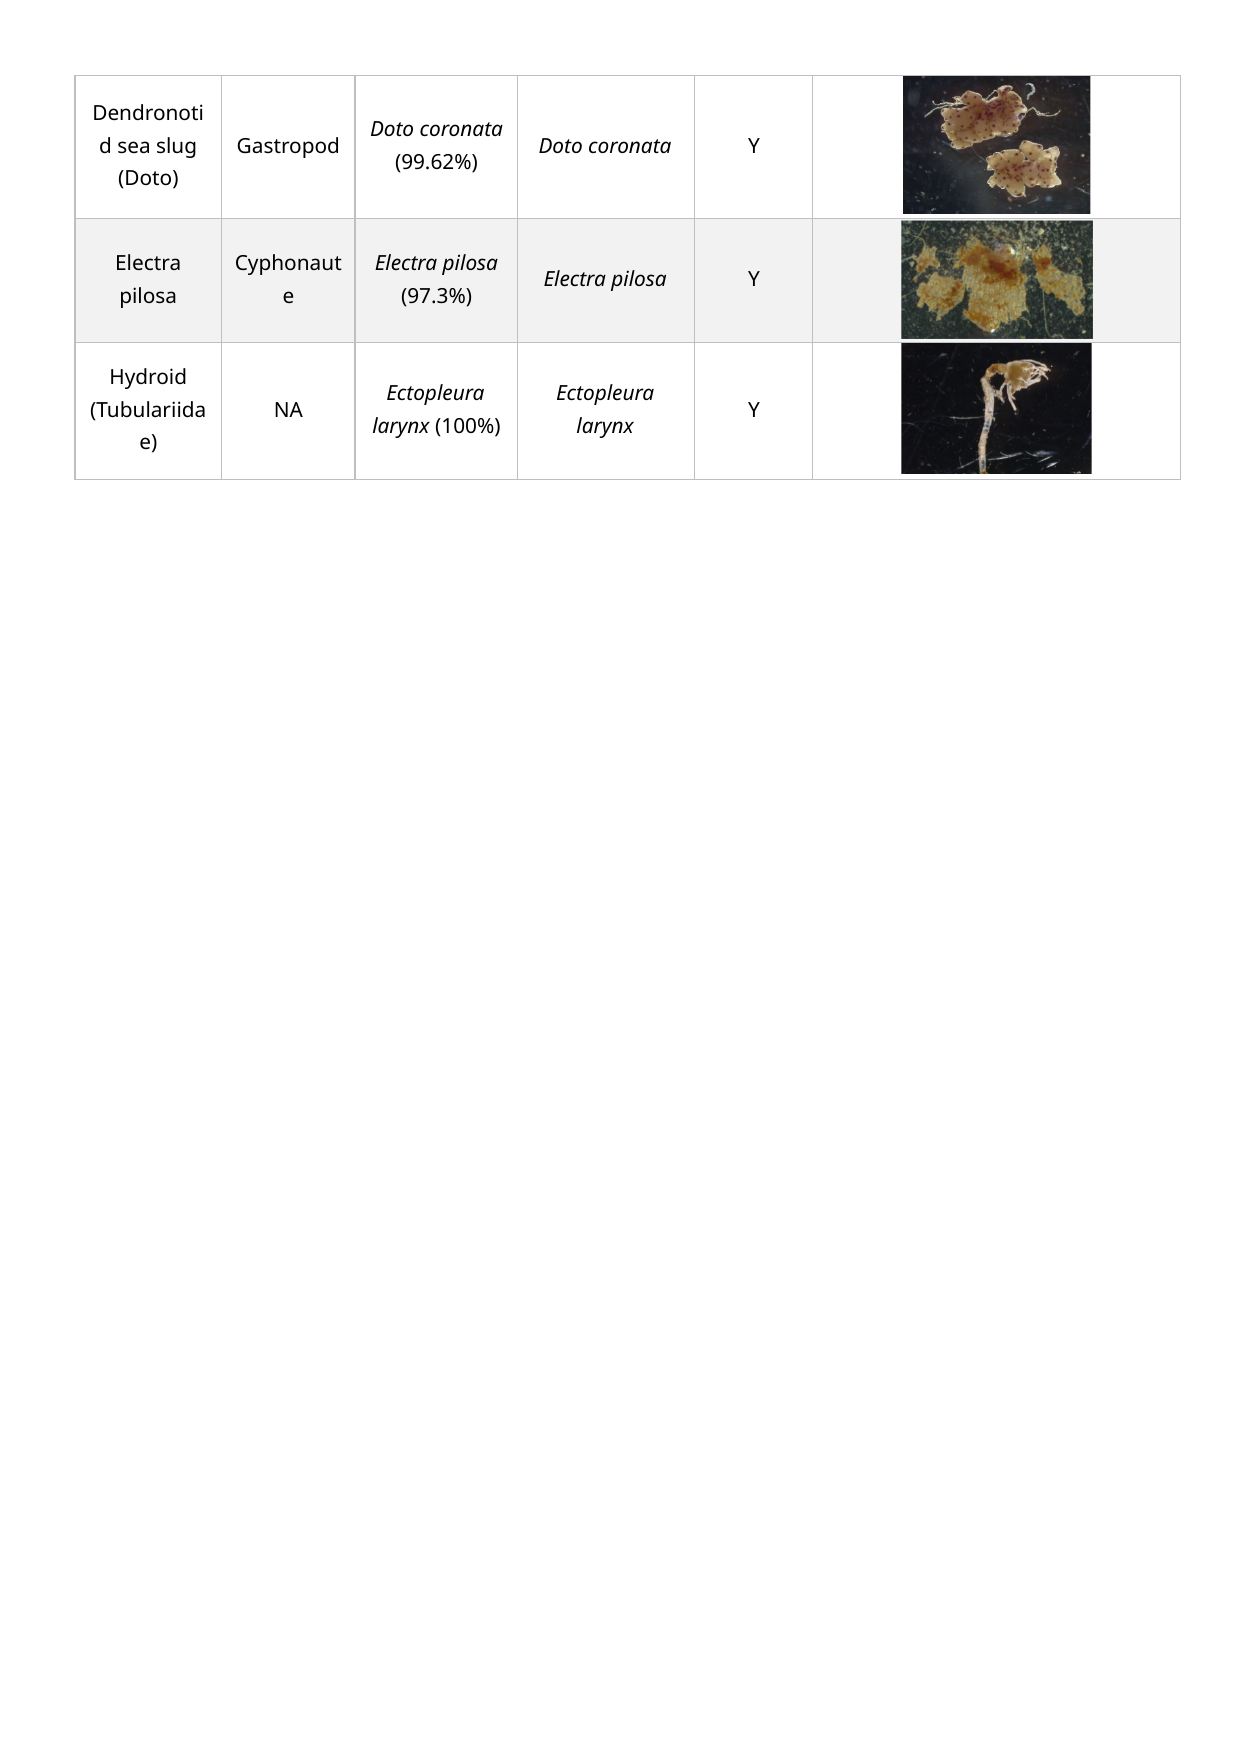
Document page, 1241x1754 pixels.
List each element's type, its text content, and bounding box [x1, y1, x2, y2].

table_cell Electra pilosa [518, 219, 694, 342]
table_cell Y [695, 76, 812, 218]
table_cell Doto coronata (99.62%) [356, 76, 517, 218]
picture [901, 343, 1092, 474]
table_cell Y [695, 219, 812, 342]
picture [903, 76, 1091, 214]
table_cell Y [695, 343, 812, 478]
table_cell Electra pilosa [76, 219, 221, 342]
table_cell Ectopleura larynx (100%) [356, 343, 517, 478]
table_cell Electra pilosa (97.3%) [356, 219, 517, 342]
table_cell [813, 76, 1180, 218]
table_cell [813, 219, 1180, 342]
table_cell Hydroid (Tubulariidae) [76, 343, 221, 478]
table_cell Ectopleura larynx [518, 343, 694, 478]
table_cell Gastropod [222, 76, 354, 218]
table_cell Dendronotid sea slug (Doto) [76, 76, 221, 218]
table_cell [813, 343, 1180, 478]
picture [902, 221, 1093, 339]
table_cell NA [222, 343, 354, 478]
table_cell Doto coronata [518, 76, 694, 218]
table_cell Cyphonaute [222, 219, 354, 342]
